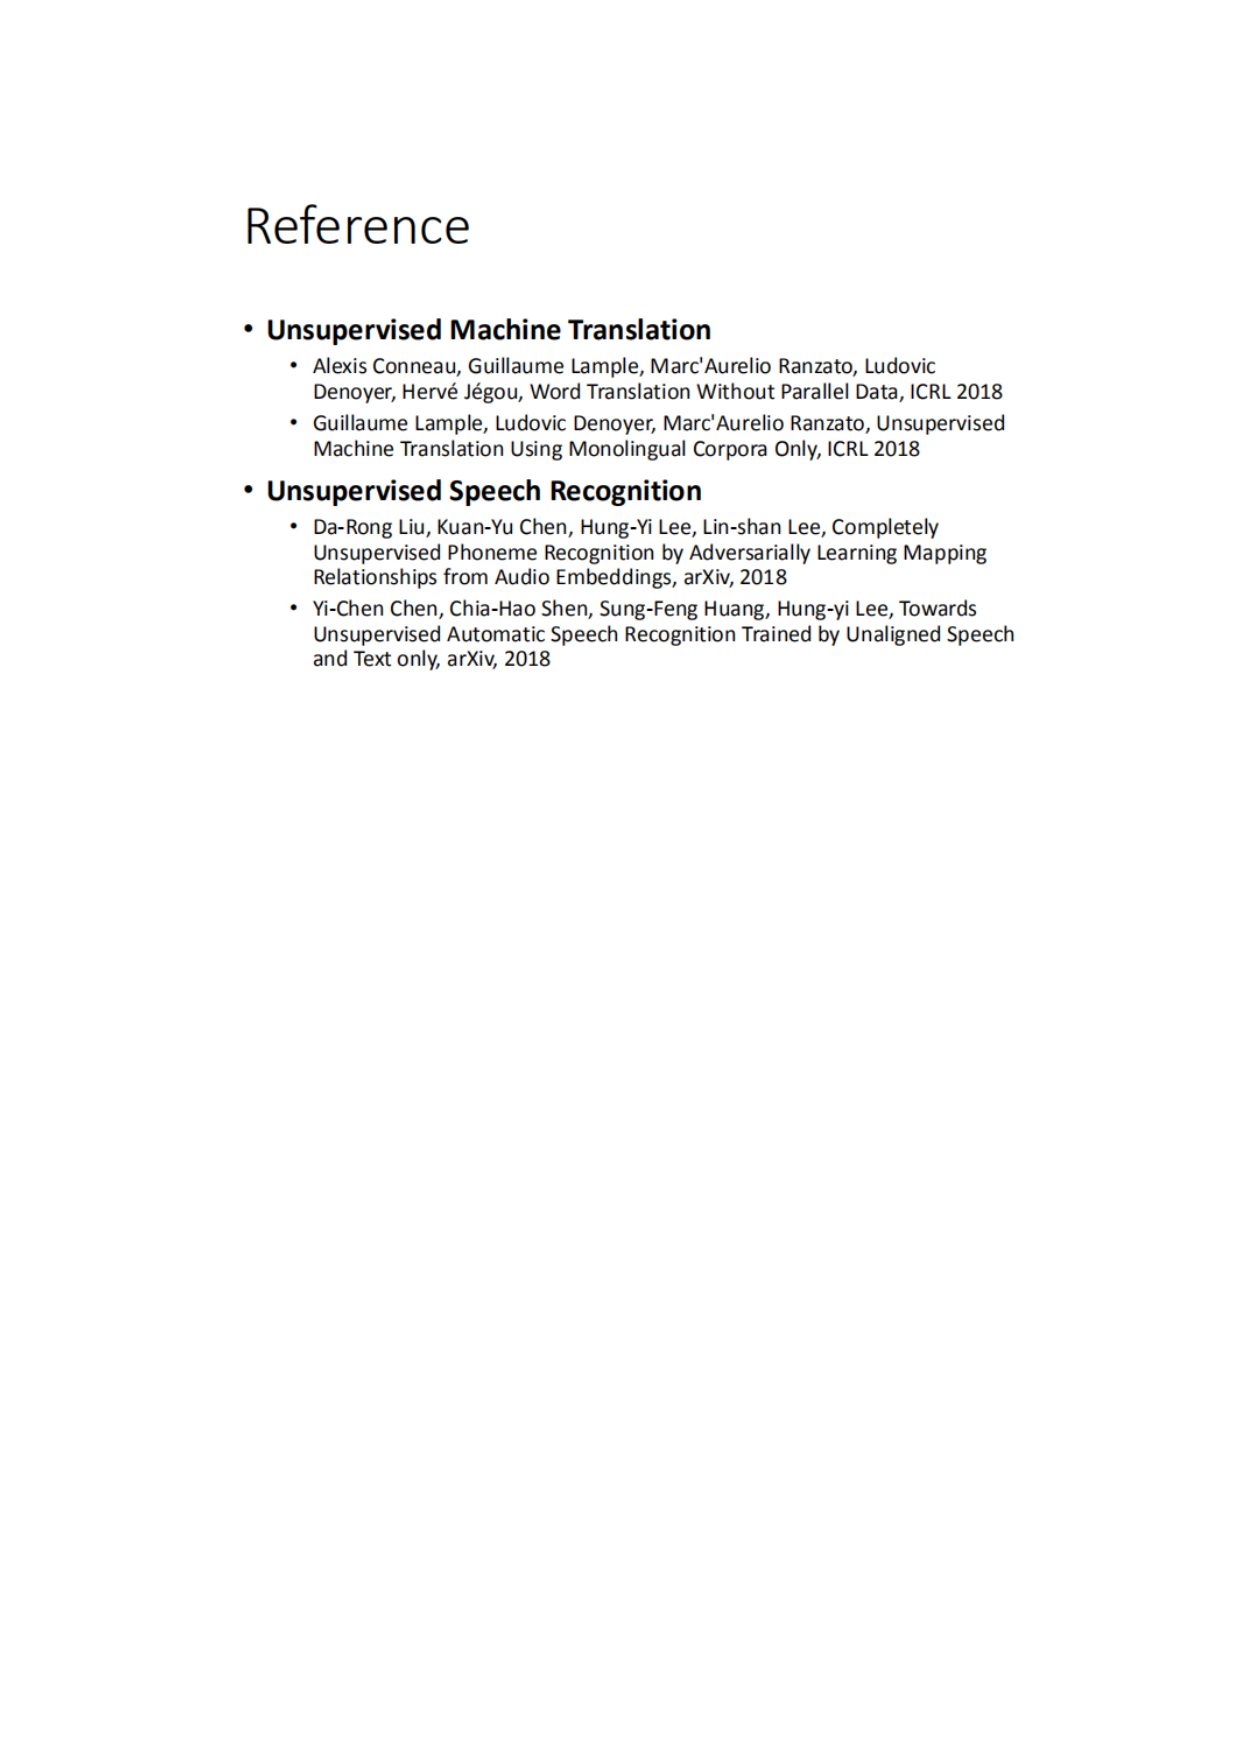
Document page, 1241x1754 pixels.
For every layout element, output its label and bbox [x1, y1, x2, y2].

picture [187, 162, 1053, 723]
